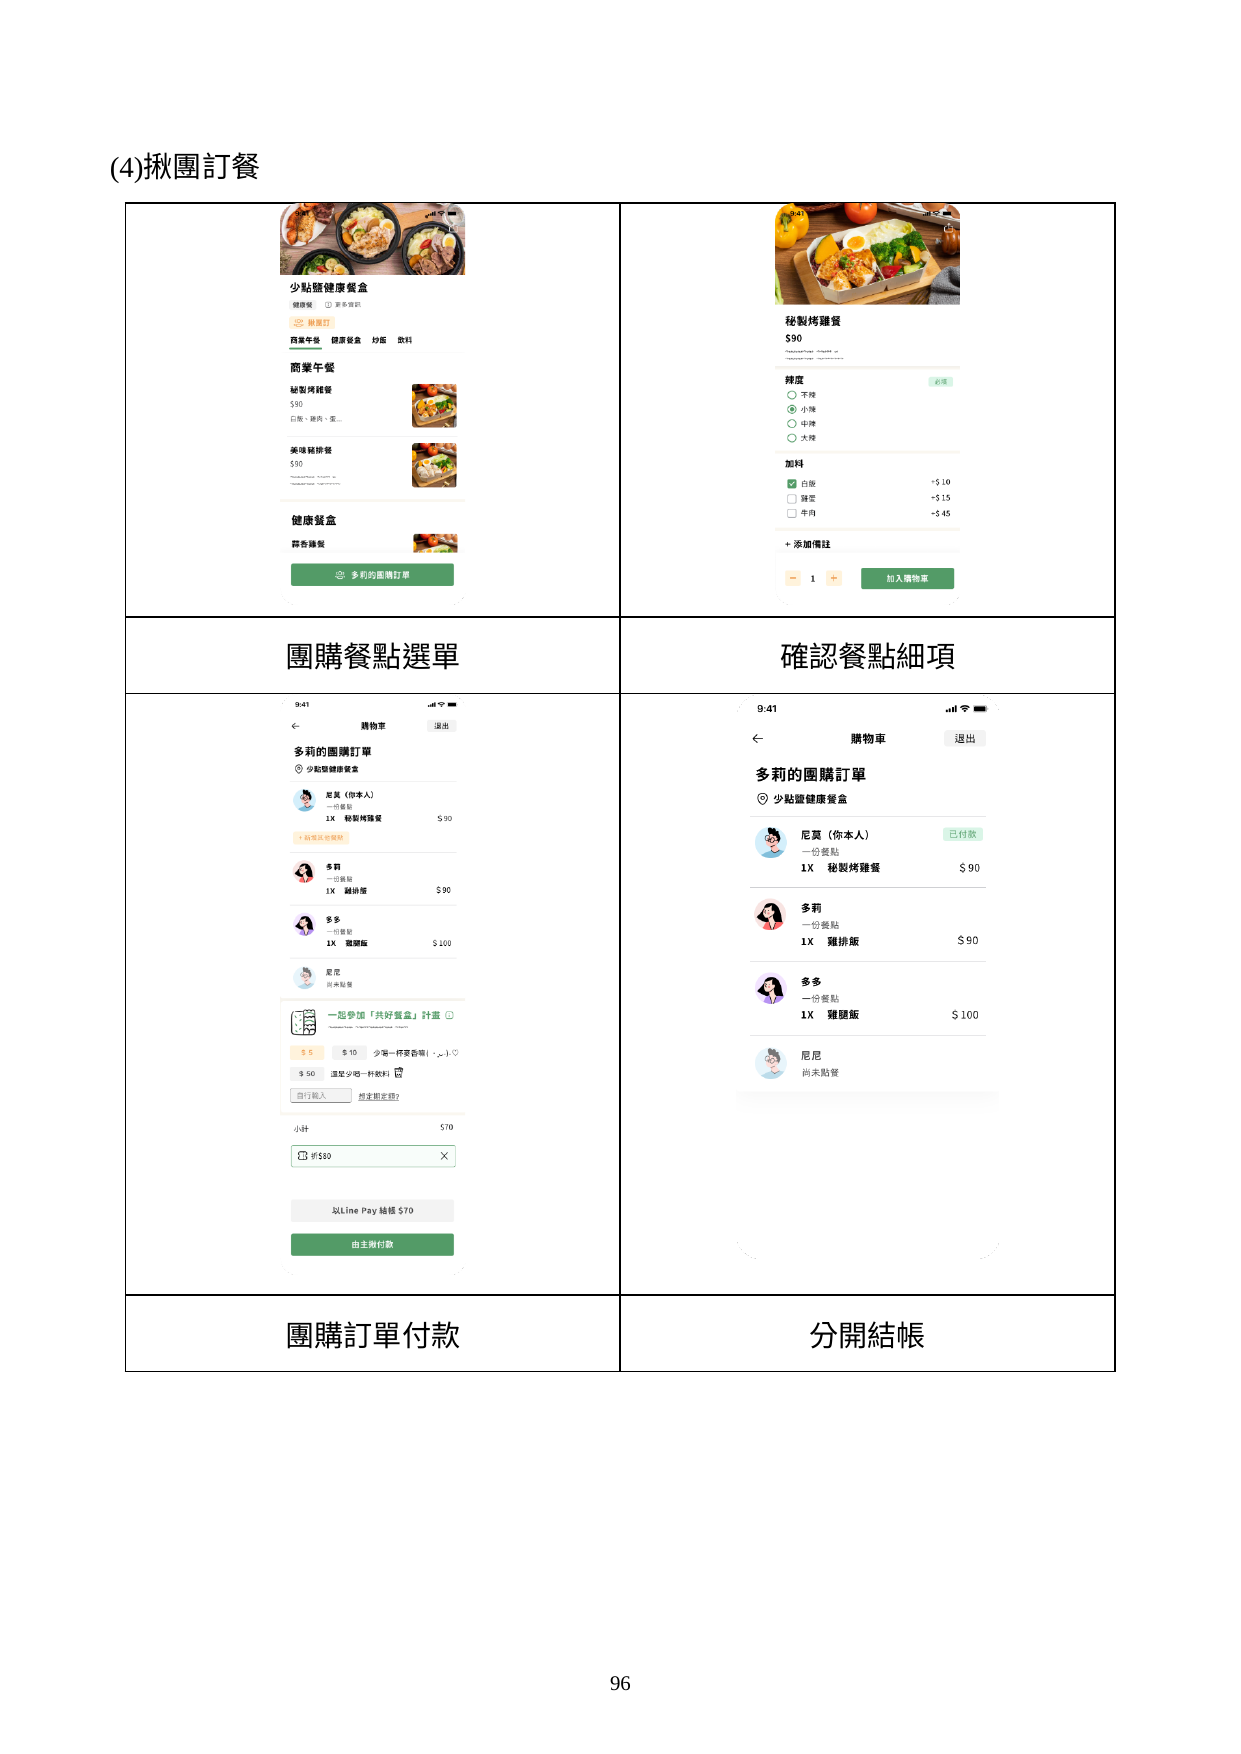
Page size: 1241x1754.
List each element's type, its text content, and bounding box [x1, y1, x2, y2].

table_header [126, 204, 619, 616]
picture [775, 203, 960, 605]
picture [280, 694, 466, 1275]
table_cell [126, 694, 619, 1294]
table_cell 分開結帳 [621, 1296, 1114, 1371]
table_cell 團購訂單付款 [126, 1296, 619, 1371]
table_header [621, 204, 1114, 616]
picture [736, 694, 999, 1259]
table_cell 確認餐點細項 [621, 618, 1114, 693]
table_cell 團購餐點選單 [126, 618, 619, 693]
table_cell [621, 694, 1114, 1294]
picture [280, 203, 466, 605]
text (4)揪團訂餐 [89, 127, 1152, 202]
